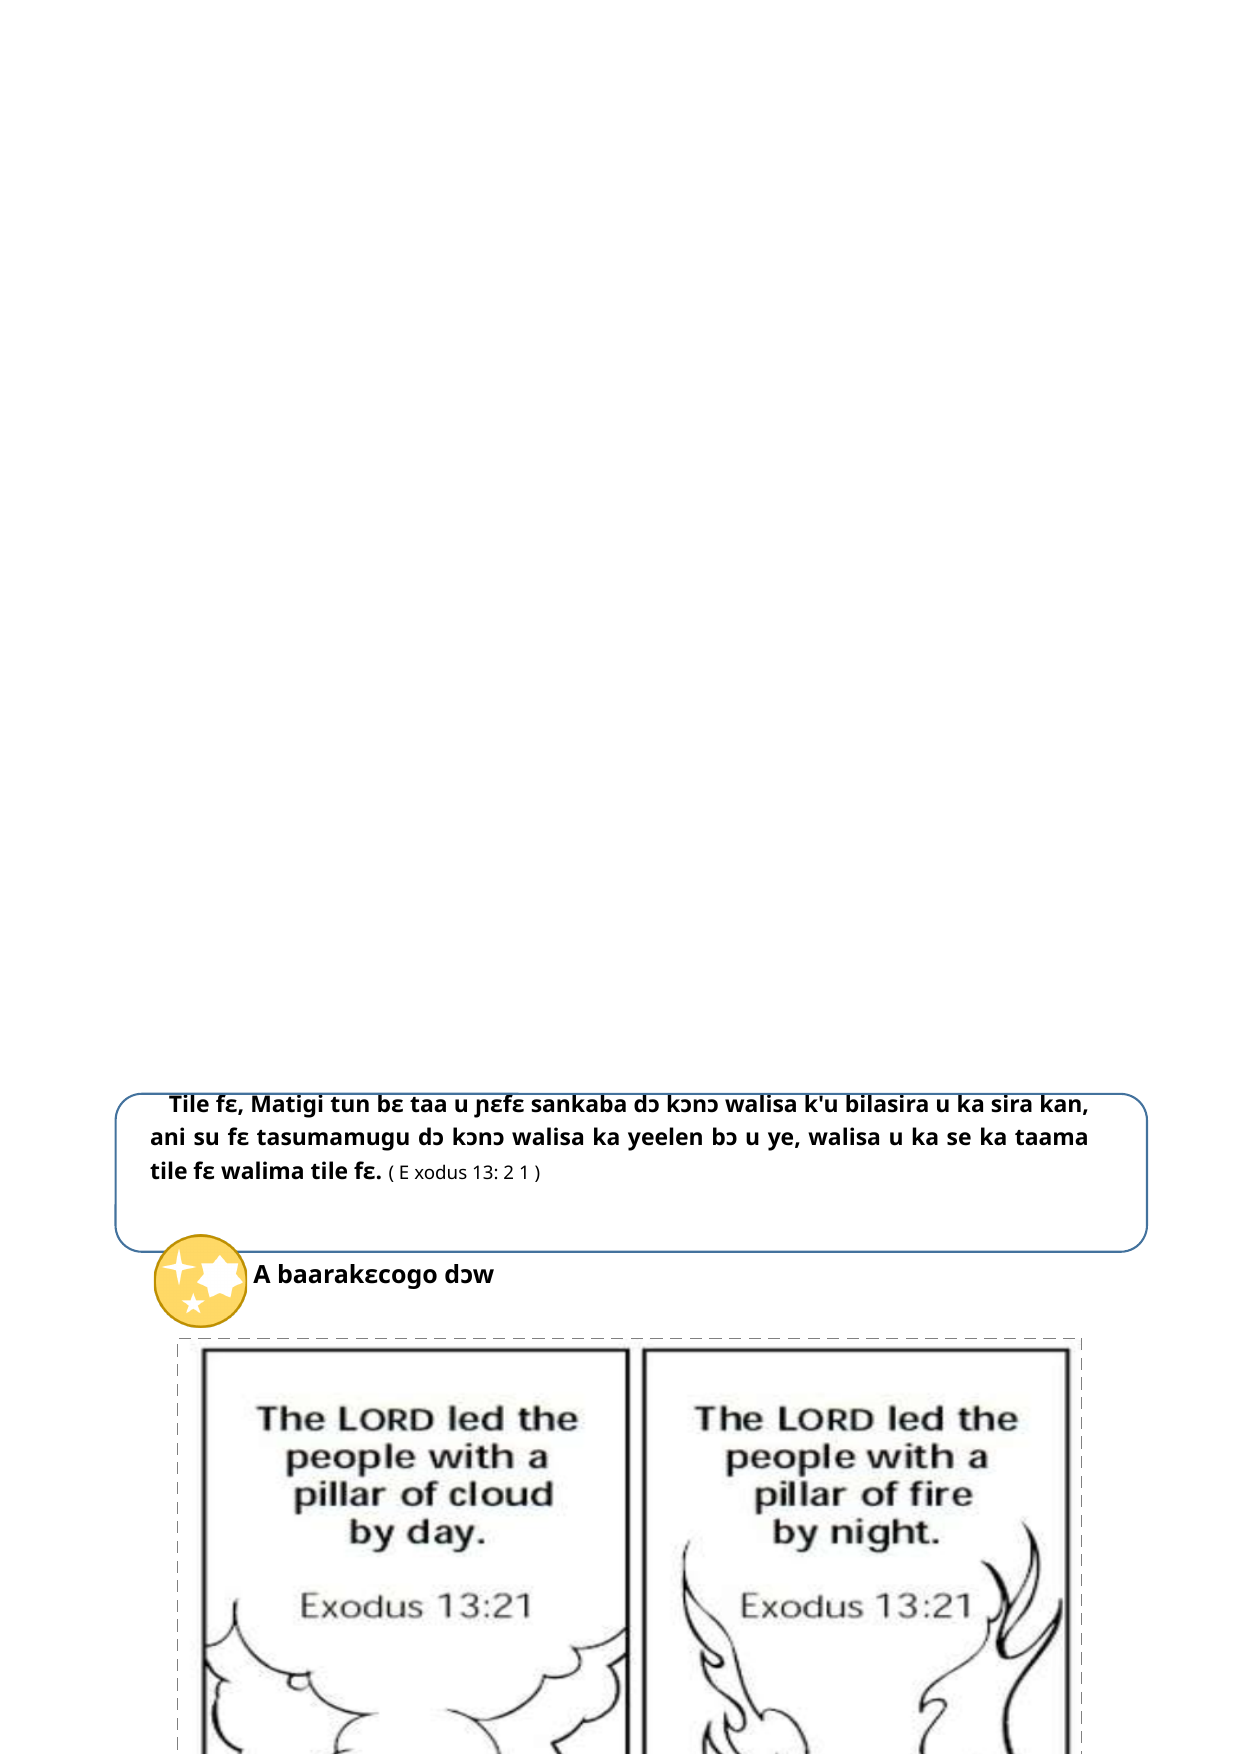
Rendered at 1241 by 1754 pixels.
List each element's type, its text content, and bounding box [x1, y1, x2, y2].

picture [153, 1234, 248, 1328]
picture [179, 1340, 1082, 1754]
text A baarakɛcogo dɔw [248, 1256, 1090, 1290]
text Tile fɛ, Matigi tun bɛ taa u ɲɛfɛ sankaba dɔ kɔnɔ walisa k'u bilasira u ka sira kan, ani su fɛ tasumamugu dɔ kɔnɔ walisa ka yeelen bɔ u ye, walisa u ka se ka taama tile fɛ walima tile fɛ. ( E xodus 13: 2 1 ) [150, 1095, 1090, 1186]
